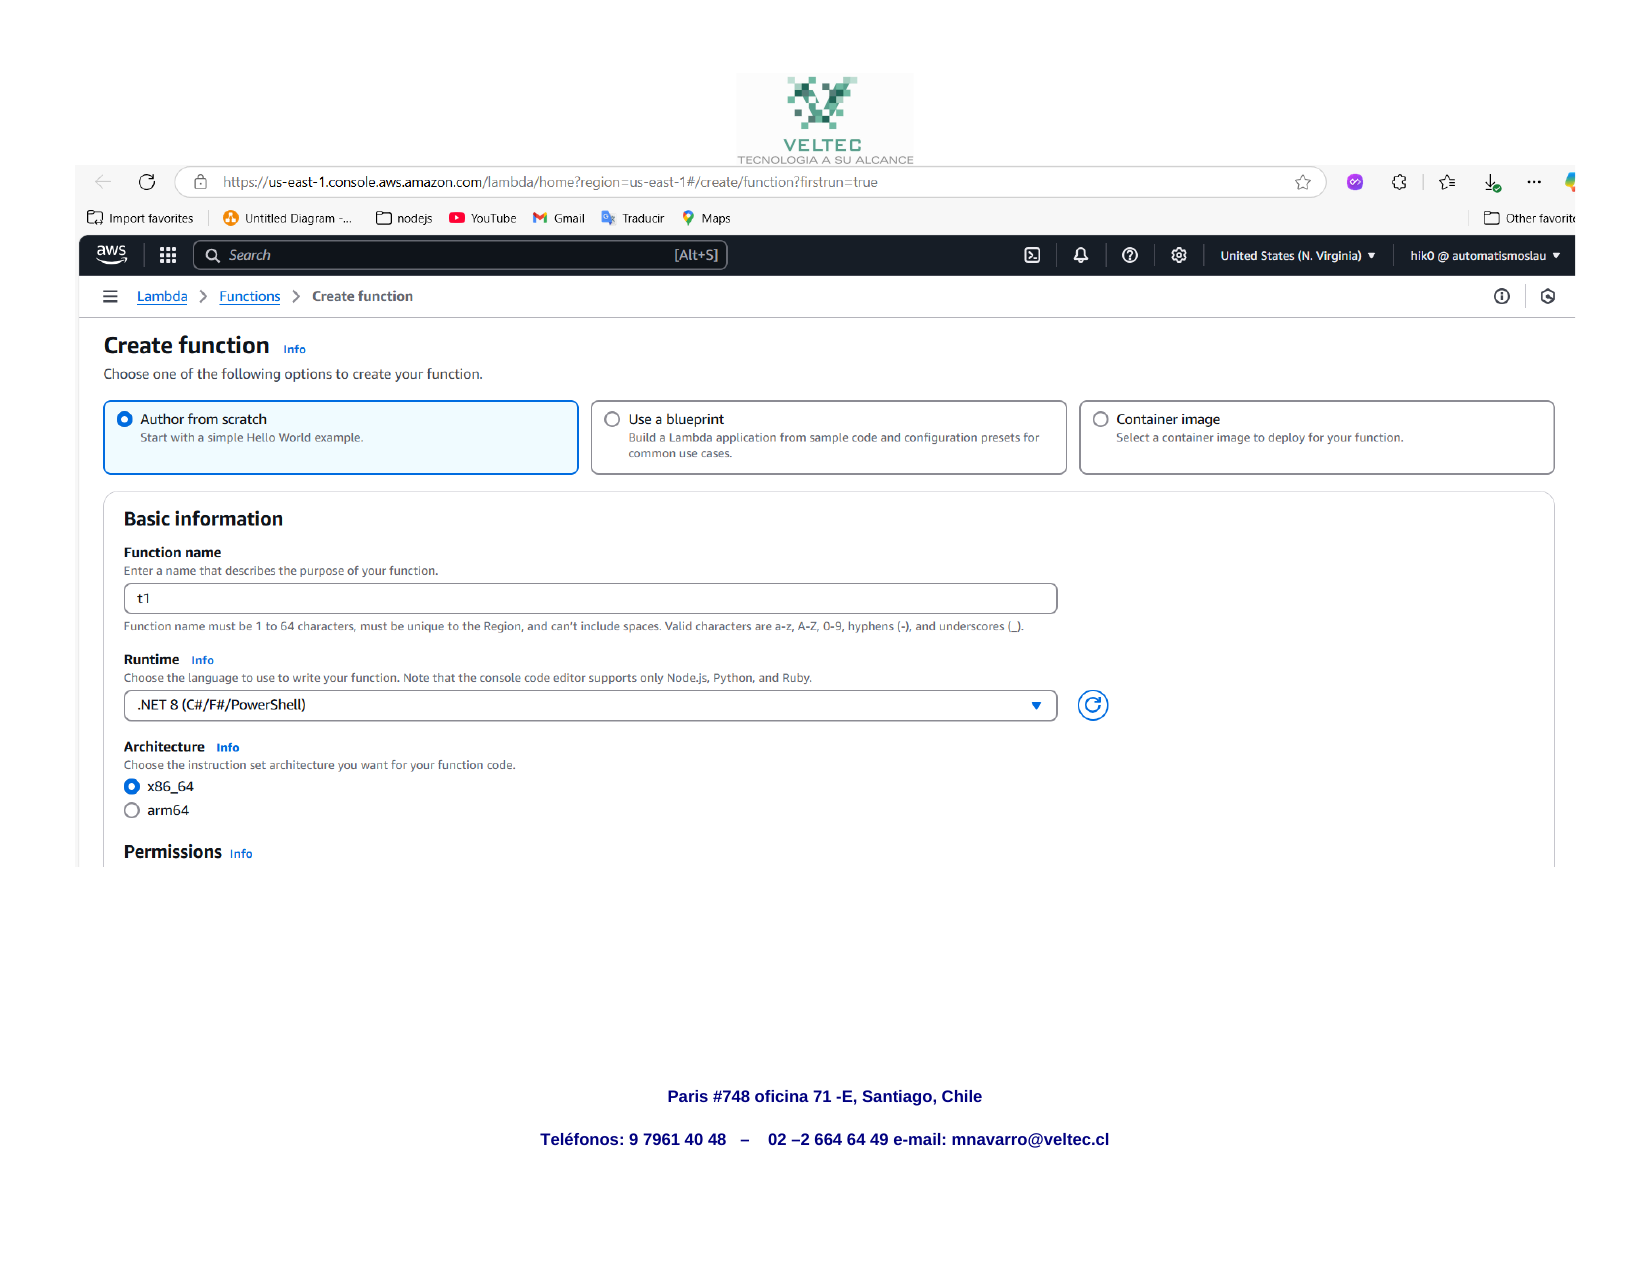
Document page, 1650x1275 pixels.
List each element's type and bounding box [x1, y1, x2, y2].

picture [75, 73, 1575, 867]
